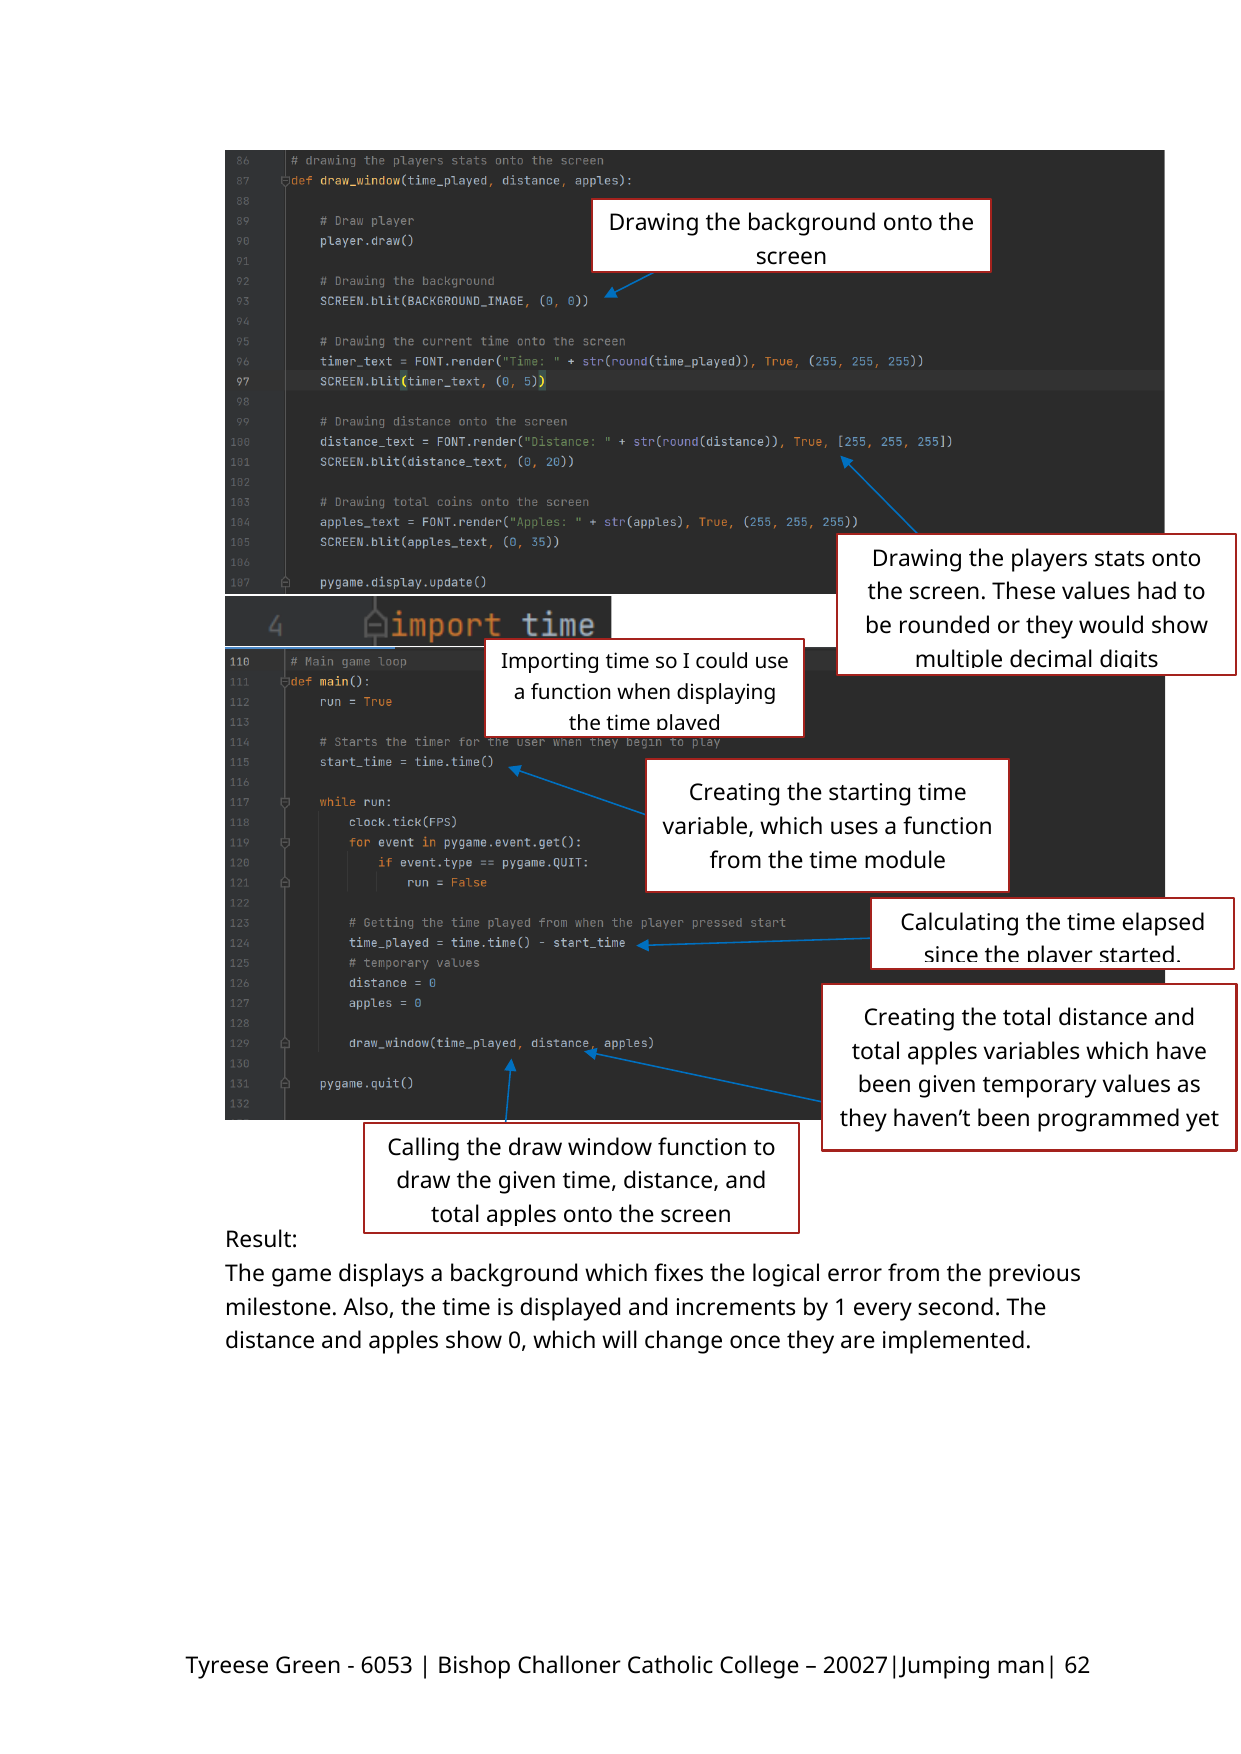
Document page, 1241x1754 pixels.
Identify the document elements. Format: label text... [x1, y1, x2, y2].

list The game displays a background which fixes the logical error from the previous milestone. Also, the time is displayed and increments by 1 every second. The distance and apples show 0, which will change once they are implemented. [225, 1257, 1090, 1356]
list Result: [225, 1223, 1090, 1254]
picture [225, 596, 612, 646]
picture [225, 647, 1166, 1120]
picture [225, 150, 1165, 594]
